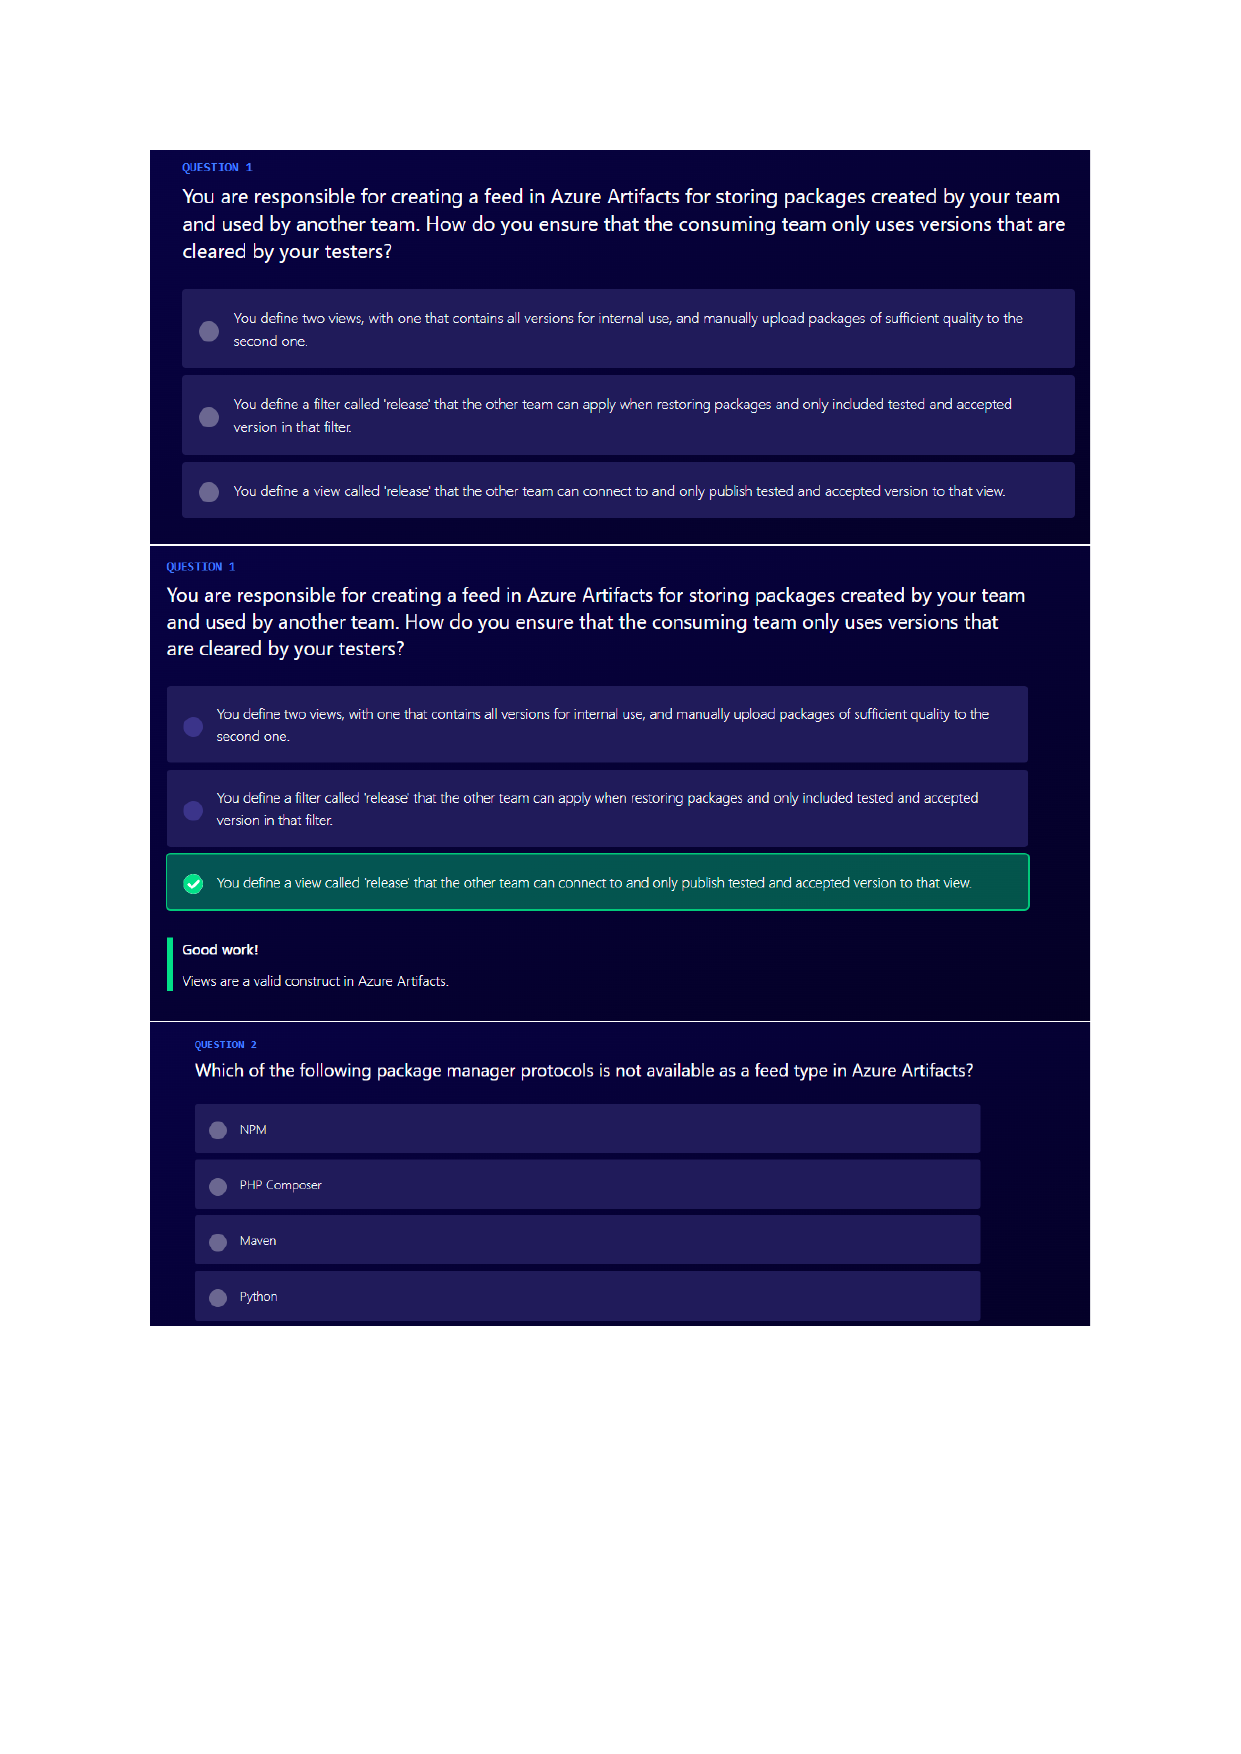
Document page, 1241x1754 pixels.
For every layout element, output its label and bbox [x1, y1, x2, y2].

picture [150, 1022, 1091, 1326]
picture [150, 150, 1091, 544]
picture [150, 546, 1091, 1021]
